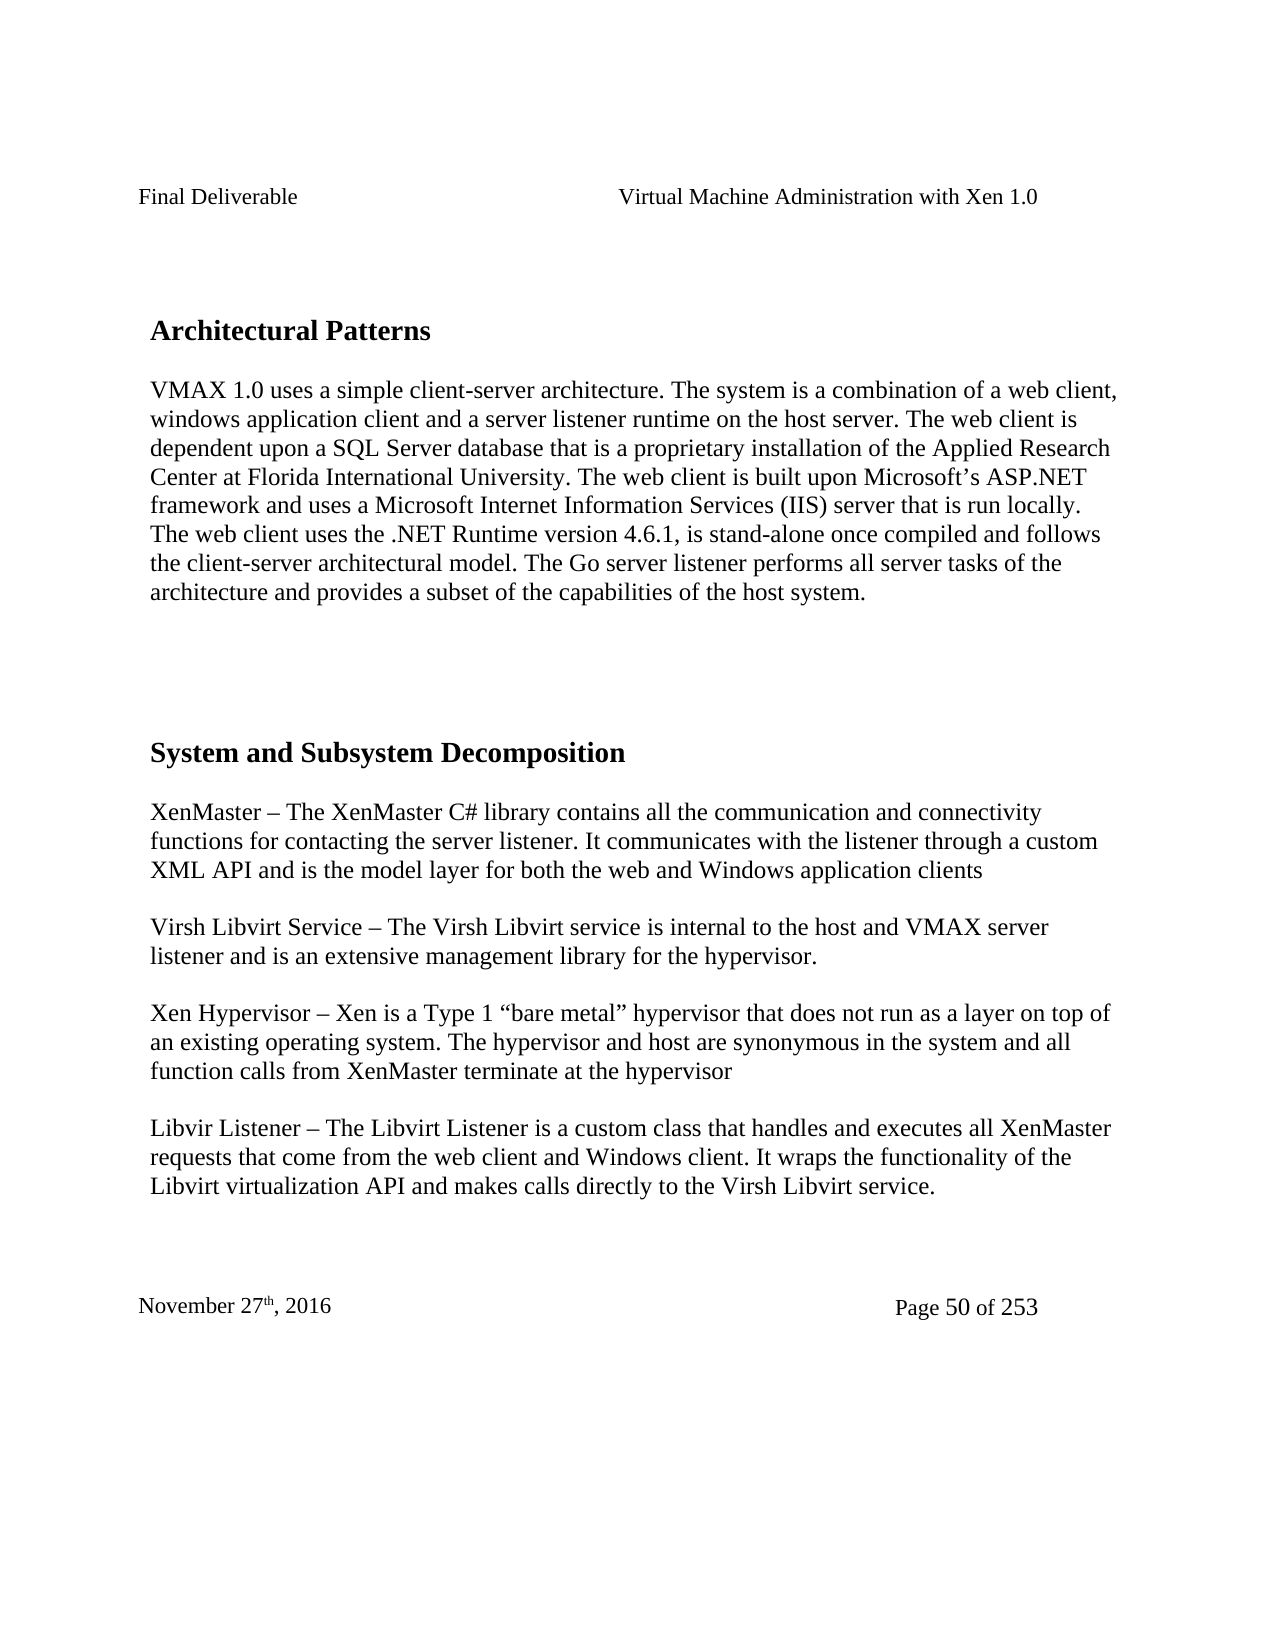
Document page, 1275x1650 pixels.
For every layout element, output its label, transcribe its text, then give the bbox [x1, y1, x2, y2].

text Virsh Libvirt Service – The Virsh Libvirt service is internal to the host and VMAX server listener and is an extensive management library for the hypervisor. [150, 912, 1125, 970]
text XenMaster – The XenMaster C# library contains all the communication and connectivity functions for contacting the server listener. It communicates with the listener through a custom XML API and is the model layer for both the web and Windows application clients [150, 797, 1125, 883]
text Libvir Listener – The Libvirt Listener is a custom class that handles and executes all XenMaster requests that come from the web client and Windows client. It wraps the functionality of the Libvirt virtualization API and makes calls directly to the Virsh Libvirt service. [150, 1113, 1125, 1200]
text Xen Hypervisor – Xen is a Type 1 “bare metal” hypervisor that does not run as a layer on top of an existing operating system. The hypervisor and host are synonymous in the system and all function calls from XenMaster terminate at the hypervisor [150, 998, 1125, 1085]
subtitle Architectural Patterns [150, 313, 1125, 347]
subtitle System and Subsystem Decomposition [150, 735, 1125, 768]
text VMAX 1.0 uses a simple client-server architecture. The system is a combination of a web client, windows application client and a server listener runtime on the host server. The web client is dependent upon a SQL Server database that is a proprietary installation of the Applied Research Center at Florida International University. The web client is built upon Microsoft’s ASP.NET framework and uses a Microsoft Internet Information Services (IIS) server that is run locally. The web client uses the .NET Runtime version 4.6.1, is stand-alone once compiled and follows the client-server architectural model. The Go server listener performs all server tasks of the architecture and provides a subset of the capabilities of the host system. [150, 375, 1125, 605]
